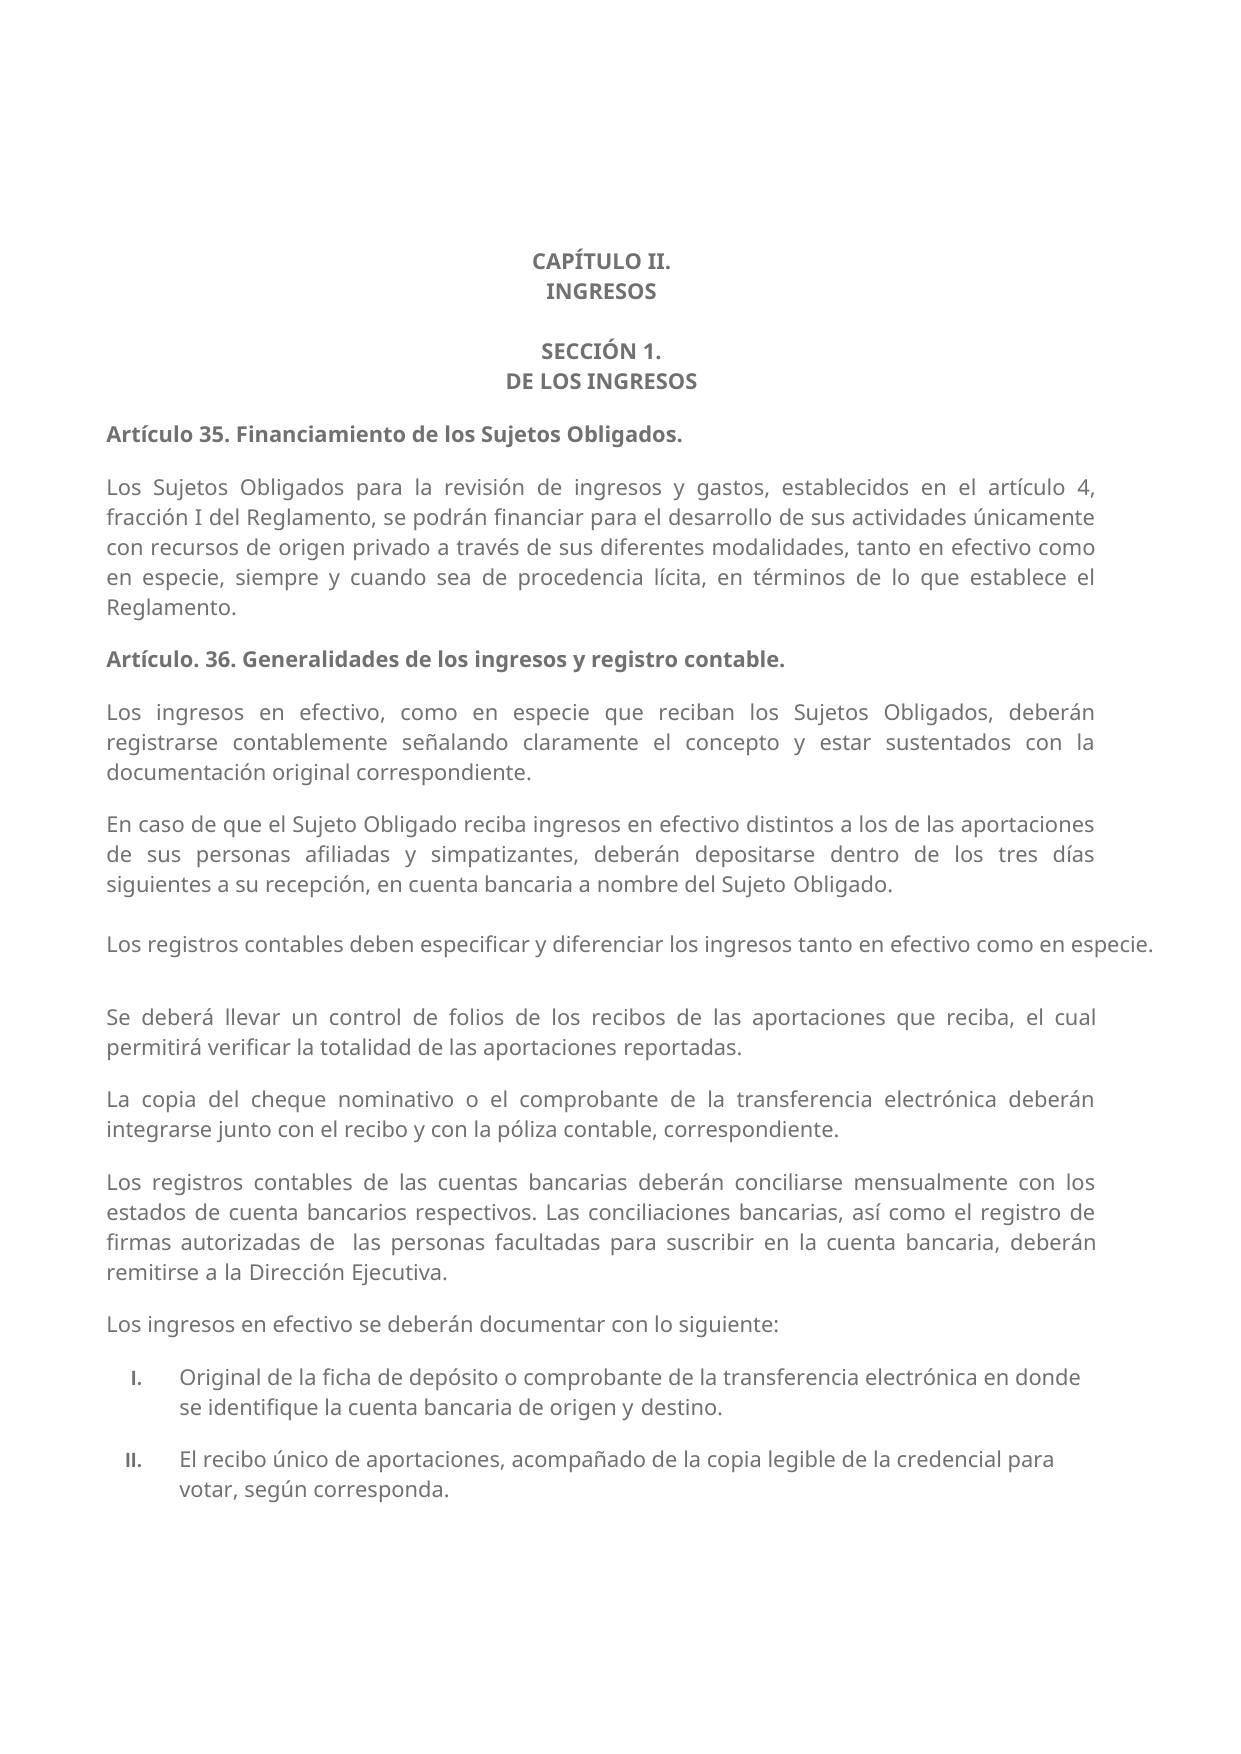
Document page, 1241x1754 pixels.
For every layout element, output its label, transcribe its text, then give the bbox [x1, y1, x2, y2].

list El recibo único de aportaciones, acompañado de la copia legible de la credencial para votar, según corresponda. [125, 1444, 1097, 1504]
text Los registros contables deben especificar y diferenciar los ingresos tanto en efectivo como en especie. [106, 929, 1240, 959]
subtitle Artículo. 36. Generalidades de los ingresos y registro contable. [106, 644, 1240, 674]
text Los ingresos en efectivo se deberán documentar con lo siguiente: [106, 1309, 1240, 1339]
text Artículo 35. Financiamiento de los Sujetos Obligados. [106, 419, 1240, 448]
text Se deberá llevar un control de folios de los recibos de las aportaciones que reciba, el cual permitirá verificar la totalidad de las aportaciones reportadas. [106, 1002, 1097, 1061]
text DE LOS INGRESOS [125, 366, 1078, 396]
text Los ingresos en efectivo, como en especie que reciban los Sujetos Obligados, deberán registrarse contablemente señalando claramente el concepto y estar sustentados con la documentación original correspondiente. [106, 697, 1096, 787]
list Original de la ficha de depósito o comprobante de la transferencia electrónica en donde se identifique la cuenta bancaria de origen y destino. [131, 1362, 1096, 1422]
text Los Sujetos Obligados para la revisión de ingresos y gastos, establecidos en el artículo 4, fracción I del Reglamento, se podrán financiar para el desarrollo de sus actividades únicamente con recursos de origen privado a través de sus diferentes modalidades, tanto en efectivo como en especie, siempre y cuando sea de procedencia lícita, en términos de lo que establece el Reglamento. [106, 472, 1097, 621]
text Los registros contables de las cuentas bancarias deberán conciliarse mensualmente con los estados de cuenta bancarios respectivos. Las conciliaciones bancarias, así como el registro de firmas autorizadas de las personas facultadas para suscribir en la cuenta bancaria, deberán remitirse a la Dirección Ejecutiva. [106, 1167, 1097, 1287]
text La copia del cheque nominativo o el comprobante de la transferencia electrónica deberán integrarse junto con el recibo y con la póliza contable, correspondiente. [106, 1084, 1097, 1144]
text SECCIÓN 1. [125, 336, 1078, 366]
text En caso de que el Sujeto Obligado reciba ingresos en efectivo distintos a los de las aportaciones de sus personas afiliadas y simpatizantes, deberán depositarse dentro de los tres días siguientes a su recepción, en cuenta bancaria a nombre del Sujeto Obligado. [106, 809, 1096, 899]
subtitle CAPÍTULO II. INGRESOS [505, 246, 698, 306]
